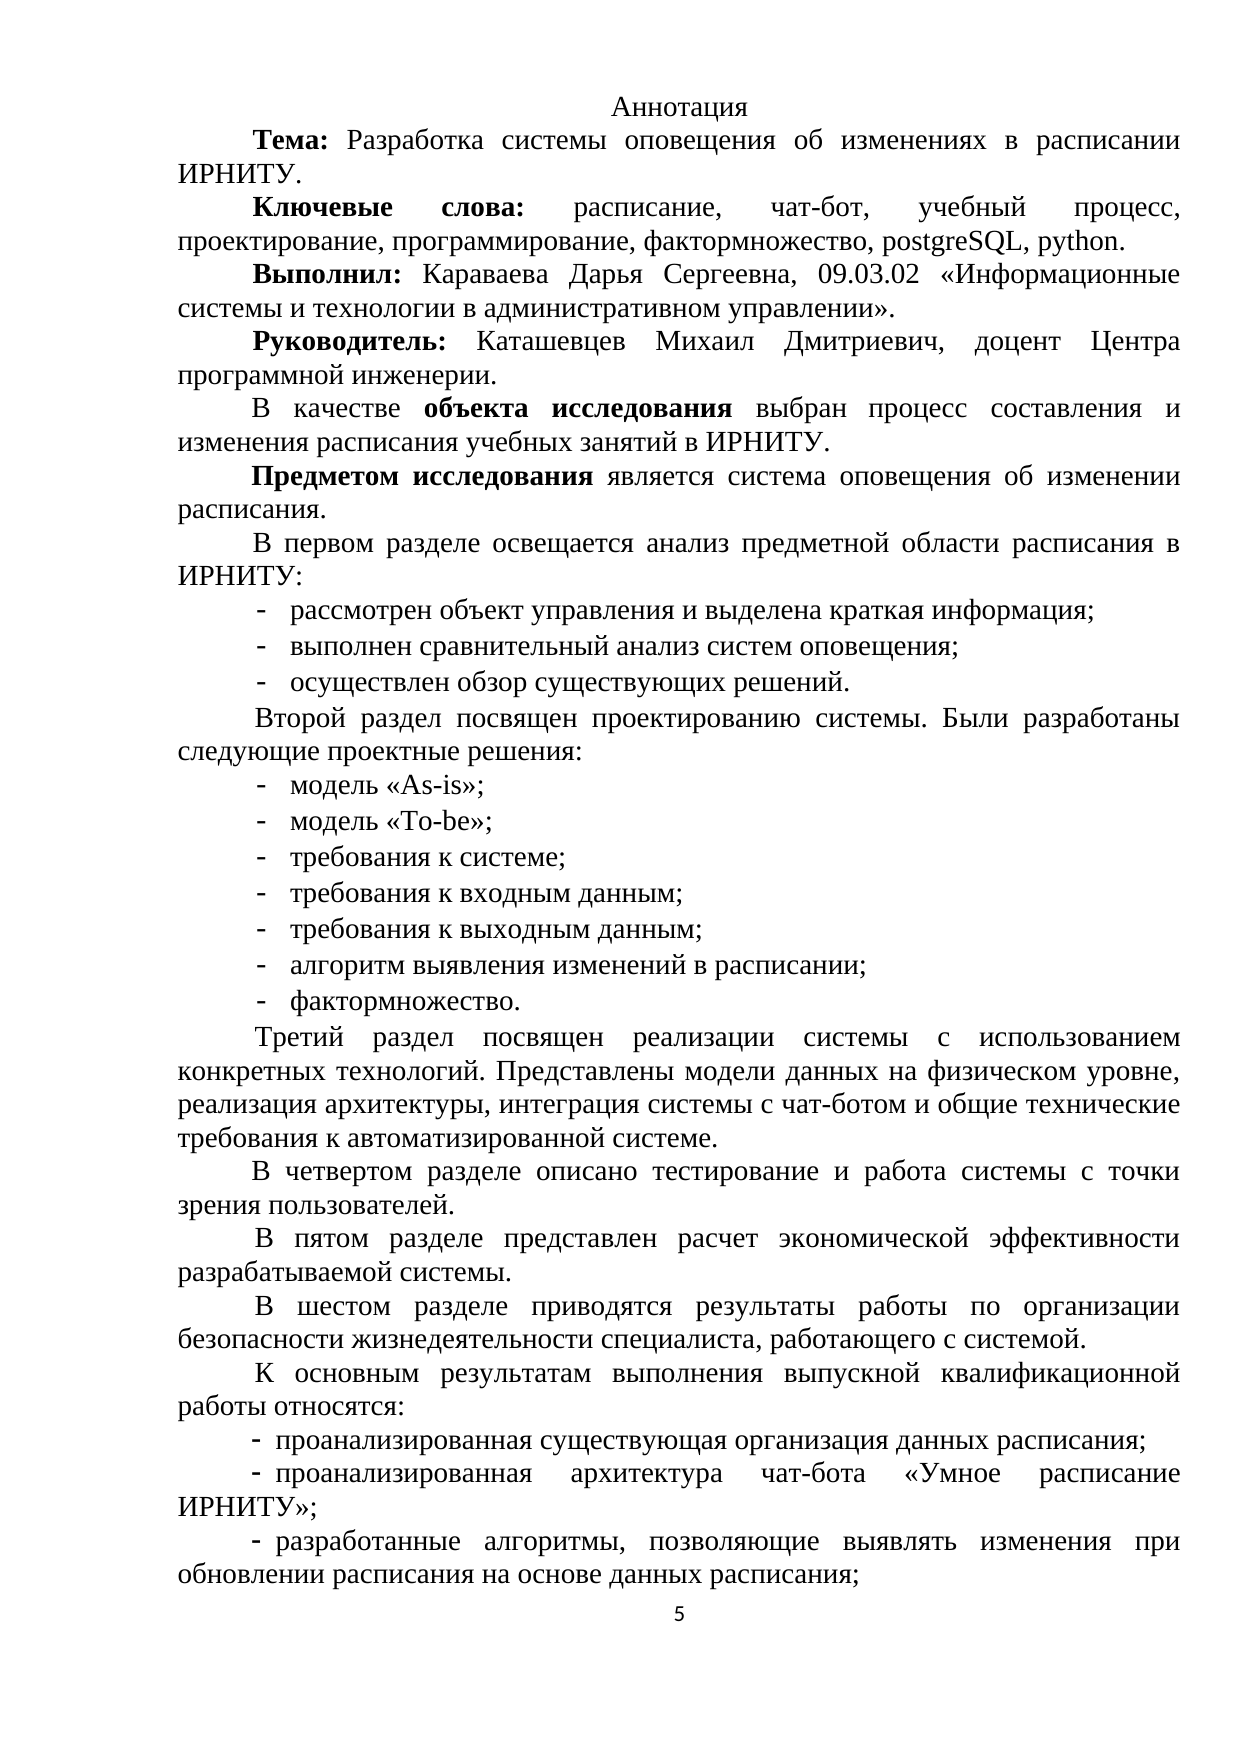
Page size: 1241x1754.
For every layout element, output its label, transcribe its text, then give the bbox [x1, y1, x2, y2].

text В качестве объекта исследования выбран процесс составления и изменения расписания учебных занятий в ИРНИТУ. [177, 391, 1181, 458]
list требования к выходным данным; [252, 911, 1181, 947]
text Ключевые слова: расписание, чат-бот, учебный процесс, проектирование, программирование, фактормножество, postgreSQL, python. [177, 189, 1181, 256]
text Тема: Разработка системы оповещения об изменениях в расписании ИРНИТУ. [177, 122, 1181, 189]
text К основным результатам выполнения выпускной квалификационной работы относятся: [177, 1355, 1181, 1422]
list фактормножество. [252, 983, 1181, 1019]
list модель «As-is»; [252, 767, 1181, 803]
list проанализированная существующая организация данных расписания; [177, 1422, 1181, 1455]
text Аннотация [177, 89, 1181, 122]
text В четвертом разделе описано тестирование и работа системы с точки зрения пользователей. [177, 1153, 1181, 1221]
list осуществлен обзор существующих решений. [252, 664, 1181, 700]
text Выполнил: Караваева Дарья Сергеевна, 09.03.02 «Информационные системы и технологии в административном управлении». [177, 256, 1181, 323]
list модель «To-be»; [252, 803, 1181, 839]
list разработанные алгоритмы, позволяющие выявлять изменения при обновлении расписания на основе данных расписания; [177, 1523, 1181, 1590]
text В первом разделе освещается анализ предметной области расписания в ИРНИТУ: [177, 525, 1181, 592]
text Второй раздел посвящен проектированию системы. Были разработаны следующие проектные решения: [177, 700, 1181, 767]
text Руководитель: Каташевцев Михаил Дмитриевич, доцент Центра программной инженерии. [177, 323, 1181, 391]
list требования к входным данным; [252, 875, 1181, 911]
text Третий раздел посвящен реализации системы с использованием конкретных технологий. Представлены модели данных на физическом уровне, реализация архитектуры, интеграция системы с чат-ботом и общие технические требования к автоматизированной системе. [177, 1019, 1181, 1153]
list проанализированная архитектура чат-бота «Умное расписание ИРНИТУ»; [177, 1455, 1181, 1523]
text В пятом разделе представлен расчет экономической эффективности разрабатываемой системы. [177, 1221, 1181, 1288]
list выполнен сравнительный анализ систем оповещения; [252, 628, 1181, 664]
text Предметом исследования является система оповещения об изменении расписания. [177, 458, 1181, 525]
list алгоритм выявления изменений в расписании; [252, 947, 1181, 983]
list требования к системе; [252, 839, 1181, 875]
list рассмотрен объект управления и выделена краткая информация; [252, 592, 1181, 628]
text В шестом разделе приводятся результаты работы по организации безопасности жизнедеятельности специалиста, работающего с системой. [177, 1288, 1181, 1355]
